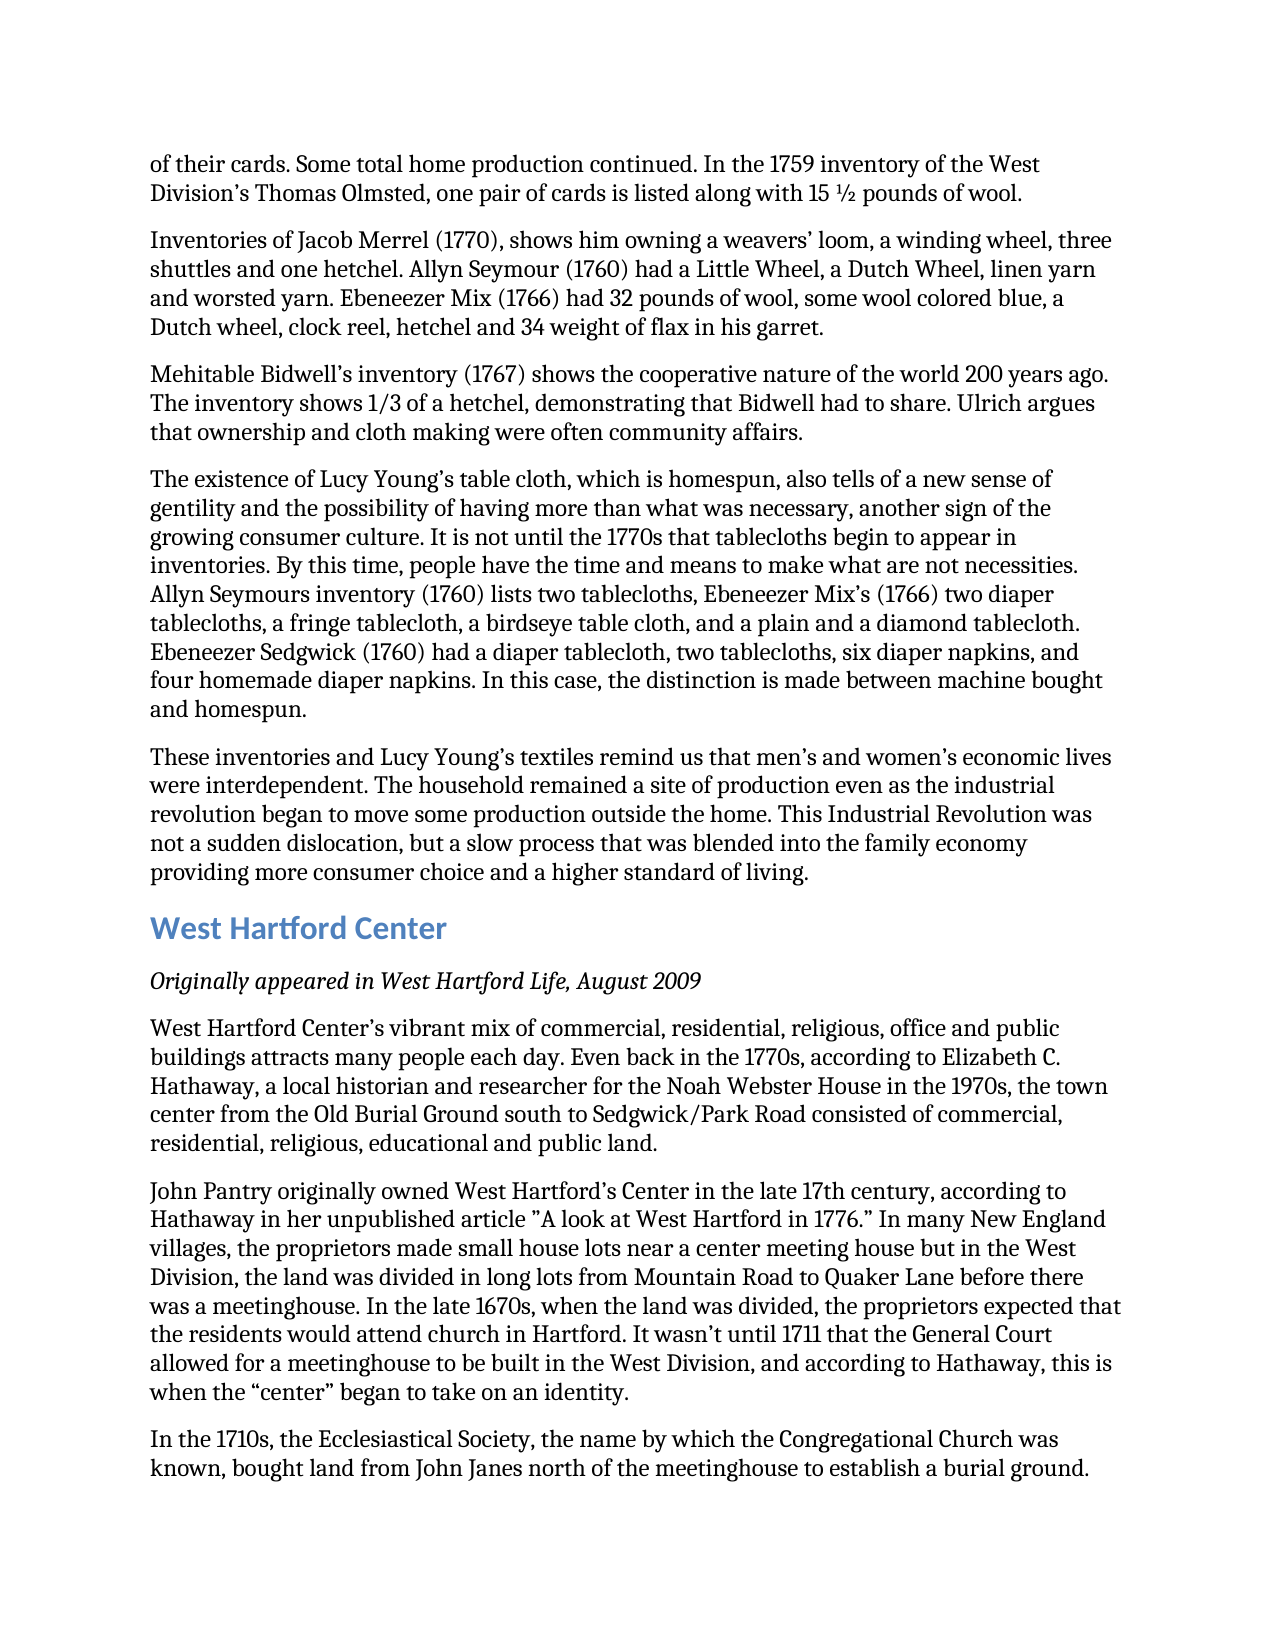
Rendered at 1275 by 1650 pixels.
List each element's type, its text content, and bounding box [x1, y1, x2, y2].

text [150, 1425, 1125, 1483]
subtitle West Hartford Center [150, 907, 1125, 948]
text Mehitable Bidwell’s inventory (1767) shows the cooperative nature of the world 200 years ago. The inventory shows 1/3 of a hetchel, demonstrating that Bidwell had to share. Ulrich argues that ownership and cloth making were often community affairs. [150, 360, 1125, 446]
text John Pantry originally owned West Hartford’s Center in the late 17th century, according to Hathaway in her unpublished article ”A look at West Hartford in 1776.” In many New England villages, the proprietors made small house lots near a center meeting house but in the West Division, the land was divided in long lots from Mountain Road to Quaker Lane before there was a meetinghouse. In the late 1670s, when the land was divided, the proprietors expected that the residents would attend church in Hartford. It wasn’t until 1711 that the General Court allowed for a meetinghouse to be built in the West Division, and according to Hathaway, this is when the “center” began to take on an identity. [150, 1177, 1125, 1407]
text Inventories of Jacob Merrel (1770), shows him owning a weavers’ loom, a winding wheel, three shuttles and one hetchel. Allyn Seymour (1760) had a Little Wheel, a Dutch Wheel, linen yarn and worsted yarn. Ebeneezer Mix (1766) had 32 pounds of wool, some wool colored blue, a Dutch wheel, clock reel, hetchel and 34 weight of flax in his garret. [150, 226, 1125, 341]
text The existence of Lucy Young’s table cloth, which is homespun, also tells of a new sense of gentility and the possibility of having more than what was necessary, another sign of the growing consumer culture. It is not until the 1770s that tablecloths begin to appear in inventories. By this time, people have the time and means to make what are not necessities. Allyn Seymours inventory (1760) lists two tablecloths, Ebeneezer Mix’s (1766) two diaper tablecloths, a fringe tablecloth, a birdseye table cloth, and a plain and a diamond tablecloth. Ebeneezer Sedgwick (1760) had a diaper tablecloth, two tablecloths, six diaper napkins, and four homemade diaper napkins. In this case, the distinction is made between machine bought and homespun. [150, 465, 1125, 724]
text West Hartford Center’s vibrant mix of commercial, residential, religious, office and public buildings attracts many people each day. Even back in the 1770s, according to Elizabeth C. Hathaway, a local historian and researcher for the Noah Webster House in the 1970s, the town center from the Old Burial Ground south to Sedgwick/Park Road consisted of commercial, residential, religious, educational and public land. [150, 1014, 1125, 1158]
text These inventories and Lucy Young’s textiles remind us that men’s and women’s economic lives were interdependent. The household remained a site of production even as the industrial revolution began to move some production outside the home. This Industrial Revolution was not a sudden dislocation, but a slow process that was blended into the family economy providing more consumer choice and a higher standard of living. [150, 742, 1125, 886]
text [150, 150, 1125, 207]
text Originally appeared in West Hartford Life, August 2009 [150, 967, 1125, 995]
